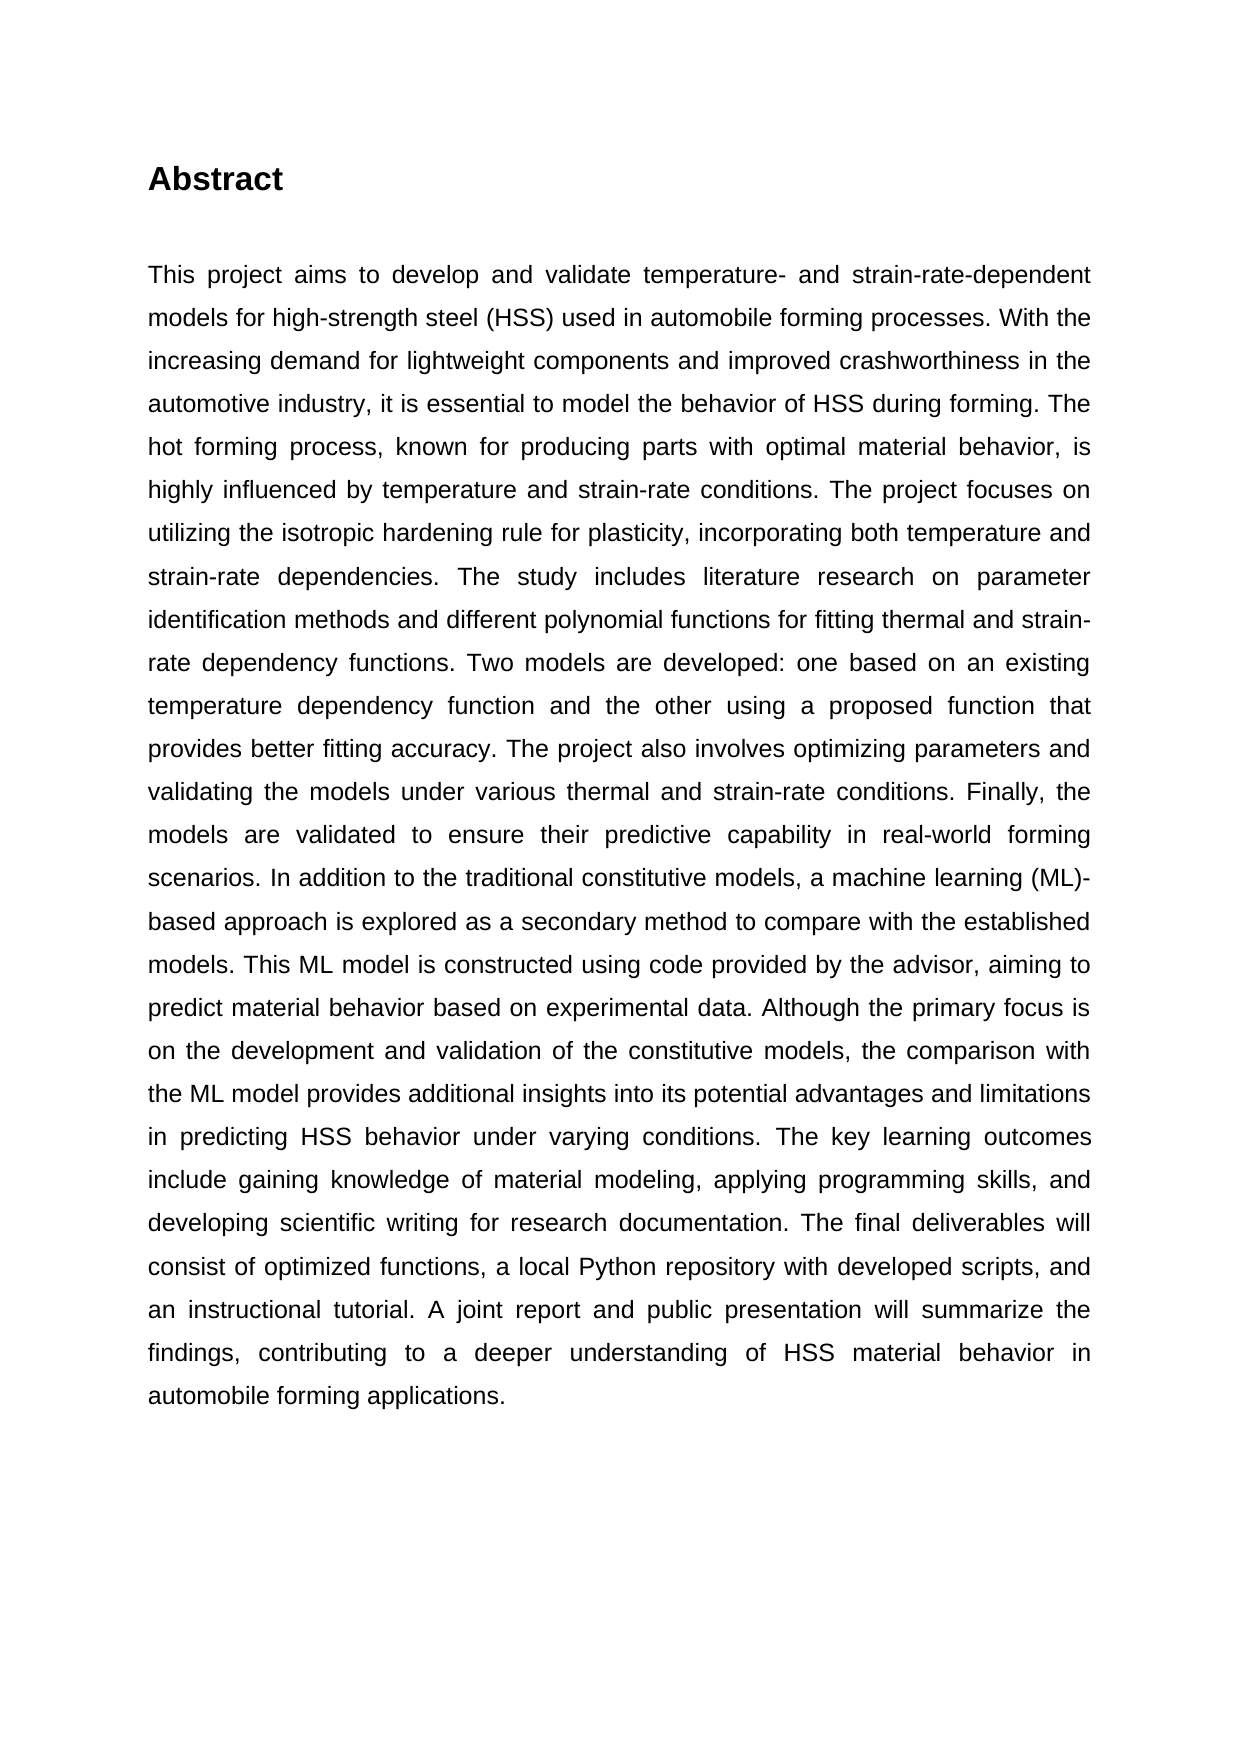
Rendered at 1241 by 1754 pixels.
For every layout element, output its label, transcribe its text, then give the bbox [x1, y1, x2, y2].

subtitle Abstract [148, 159, 1092, 197]
list This project aims to develop and validate temperature- and strain-rate-dependent models for high-strength steel (HSS) used in automobile forming processes. With the increasing demand for lightweight components and improved crashworthiness in the automotive industry, it is essential to model the behavior of HSS during forming. The hot forming process, known for producing parts with optimal material behavior, is highly influenced by temperature and strain-rate conditions. The project focuses on utilizing the isotropic hardening rule for plasticity, incorporating both temperature and strain-rate dependencies. The study includes literature research on parameter identification methods and different polynomial functions for fitting thermal and strain-rate dependency functions. Two models are developed: one based on an existing temperature dependency function and the other using a proposed function that provides better fitting accuracy. The project also involves optimizing parameters and validating the models under various thermal and strain-rate conditions. Finally, the models are validated to ensure their predictive capability in real-world forming scenarios. In addition to the traditional constitutive models, a machine learning (ML)-based approach is explored as a secondary method to compare with the established models. This ML model is constructed using code provided by the advisor, aiming to predict material behavior based on experimental data. Although the primary focus is on the development and validation of the constitutive models, the comparison with the ML model provides additional insights into its potential advantages and limitations in predicting HSS behavior under varying conditions. The key learning outcomes include gaining knowledge of material modeling, applying programming skills, and developing scientific writing for research documentation. The final deliverables will consist of optimized functions, a local Python repository with developed scripts, and an instructional tutorial. A joint report and public presentation will summarize the findings, contributing to a deeper understanding of HSS material behavior in automobile forming applications. [148, 259, 1092, 1409]
